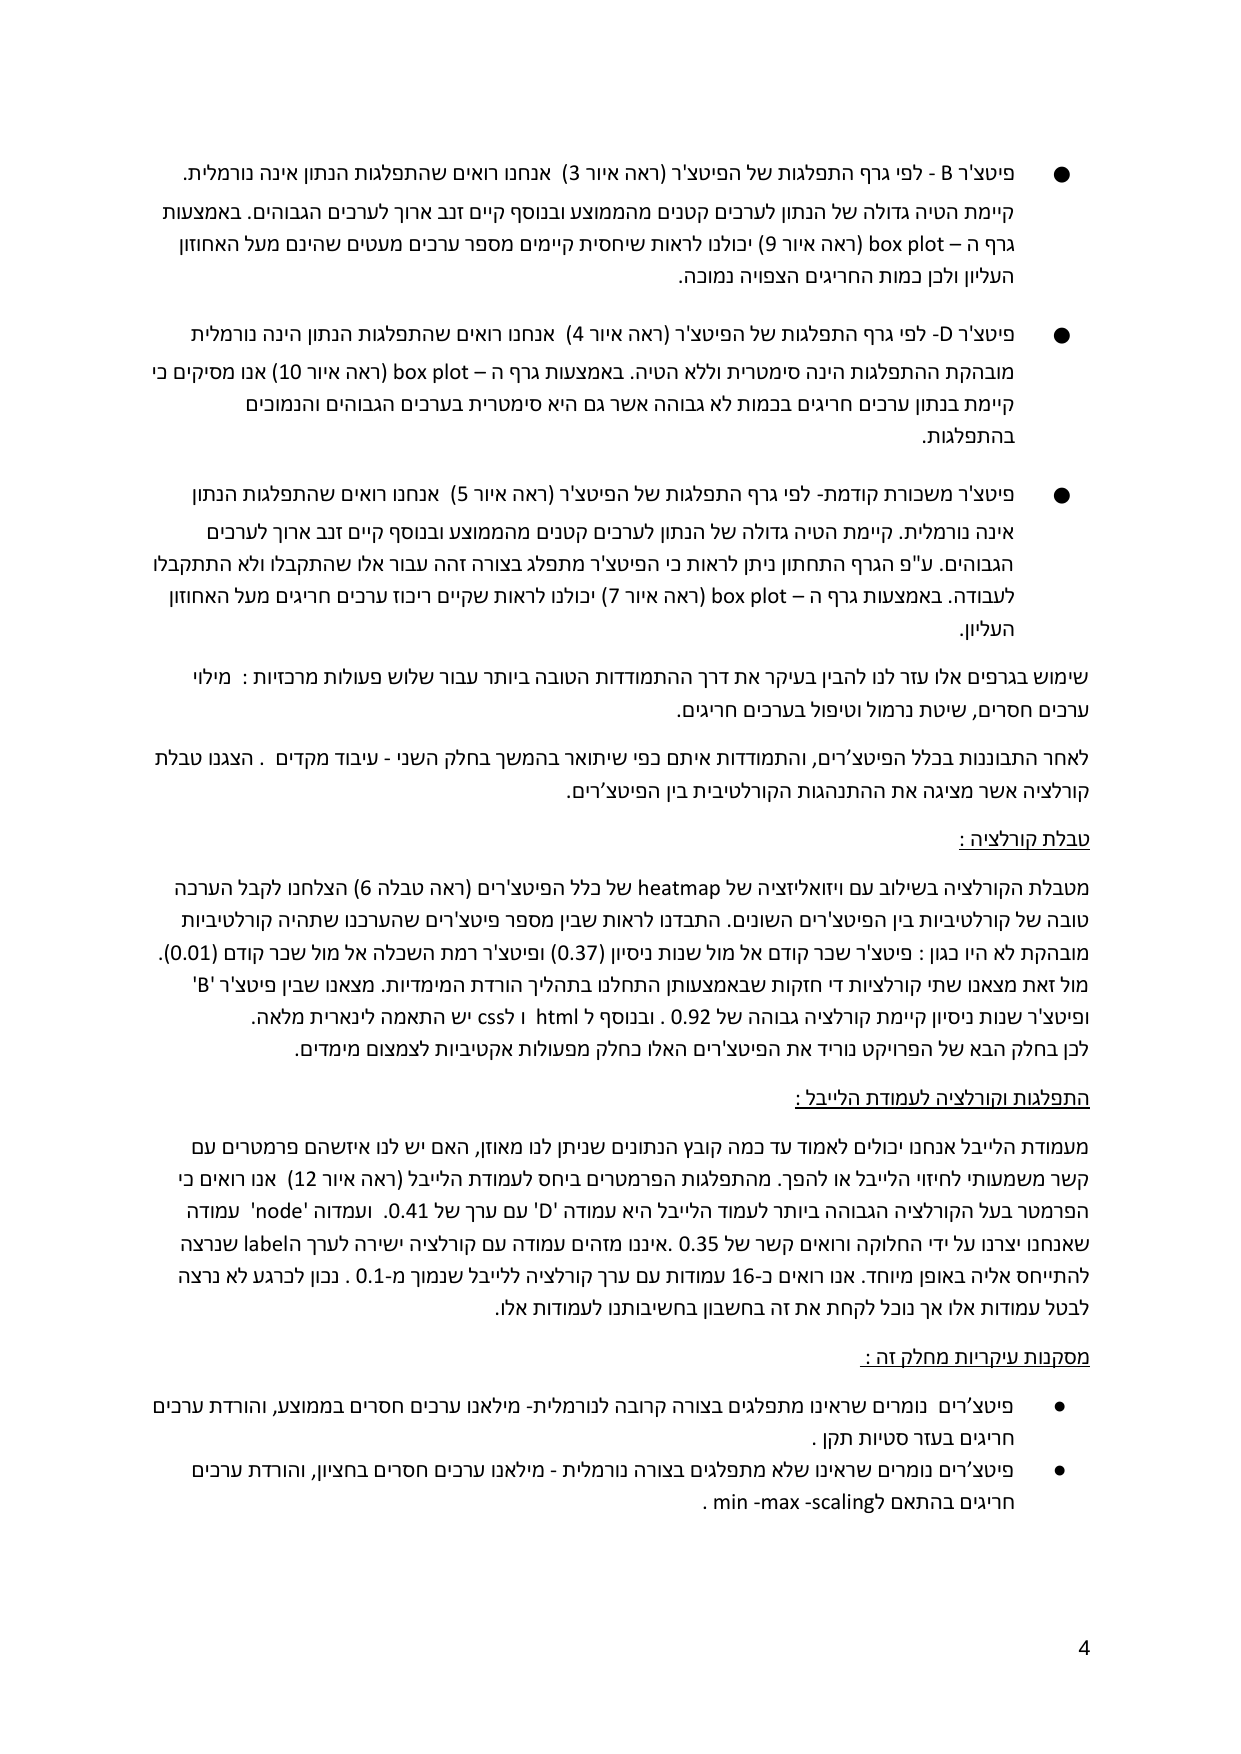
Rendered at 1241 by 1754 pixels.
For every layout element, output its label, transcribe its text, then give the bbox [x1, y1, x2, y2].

list פיטצ'ר משכורת קודמת- לפי גרף התפלגות של הפיטצ'ר (ראה איור 5) אנחנו רואים שהתפלגות הנתון אינה נורמלית. קיימת הטיה גדולה של הנתון לערכים קטנים מהממוצע ובנוסף קיים זנב ארוך לערכים הגבוהים. ע"פ הגרף התחתון ניתן לראות כי הפיטצ'ר מתפלג בצורה זהה עבור אלו שהתקבלו ולא התתקבלו לעבודה. באמצעות גרף ה – box plot (ראה איור 7) יכולנו לראות שקיים ריכוז ערכים חריגים מעל האחוזון העליון. [150, 470, 1053, 642]
text טבלת קורלציה : [150, 824, 1090, 853]
text מטבלת הקורלציה בשילוב עם ויזואליזציה של heatmap של כלל הפיטצ'רים (ראה טבלה 6) הצלחנו לקבל הערכה טובה של קורלטיביות בין הפיטצ'רים השונים. התבדנו לראות שבין מספר פיטצ'רים שהערכנו שתהיה קורלטיביות מובהקת לא היו כגון : פיטצ'ר שכר קודם אל מול שנות ניסיון (0.37) ופיטצ'ר רמת השכלה אל מול שכר קודם (0.01). מול זאת מצאנו שתי קורלציות די חזקות שבאמצעותן התחלנו בתהליך הורדת המימדיות. מצאנו שבין פיטצ'ר 'B' ופיטצ'ר שנות ניסיון קיימת קורלציה גבוהה של 0.92 . ובנוסף ל html ו לcss יש התאמה לינארית מלאה. לכן בחלק הבא של הפרויקט נוריד את הפיטצ'רים האלו כחלק מפעולות אקטיביות לצמצום מימדים. [150, 873, 1090, 1062]
text לאחר התבוננות בכלל הפיטצ’רים, והתמודדות איתם כפי שיתואר בהמשך בחלק השני - עיבוד מקדים . הצגנו טבלת קורלציה אשר מציגה את ההתנהגות הקורלטיבית בין הפיטצ’רים. [150, 743, 1090, 804]
text מסקנות עיקריות מחלק זה : [150, 1342, 1090, 1370]
list פיטצ'ר B - לפי גרף התפלגות של הפיטצ'ר (ראה איור 3) אנחנו רואים שהתפלגות הנתון אינה נורמלית. קיימת הטיה גדולה של הנתון לערכים קטנים מהממוצע ובנוסף קיים זנב ארוך לערכים הגבוהים. באמצעות גרף ה – box plot (ראה איור 9) יכולנו לראות שיחסית קיימים מספר ערכים מעטים שהינם מעל האחוזון העליון ולכן כמות החריגים הצפויה נמוכה. [150, 150, 1053, 289]
text מעמודת הלייבל אנחנו יכולים לאמוד עד כמה קובץ הנתונים שניתן לנו מאוזן, האם יש לנו איזשהם פרמטרים עם קשר משמעותי לחיזוי הלייבל או להפך. מהתפלגות הפרמטרים ביחס לעמודת הלייבל (ראה איור 12) אנו רואים כי הפרמטר בעל הקורלציה הגבוהה ביותר לעמוד הלייבל היא עמודה 'D' עם ערך של 0.41. ועמדוה 'node' עמודה שאנחנו יצרנו על ידי החלוקה ורואים קשר של 0.35 .איננו מזהים עמודה עם קורלציה ישירה לערך הlabel שנרצה להתייחס אליה באופן מיוחד. אנו רואים כ-16 עמודות עם ערך קורלציה ללייבל שנמוך מ-0.1 . נכון לכרגע לא נרצה לבטל עמודות אלו אך נוכל לקחת את זה בחשבון בחשיבותנו לעמודות אלו. [150, 1132, 1090, 1321]
text התפלגות וקורלציה לעמודת הלייבל : [150, 1083, 1090, 1111]
list פיטצ’רים נומרים שראינו שלא מתפלגים בצורה נורמלית - מילאנו ערכים חסרים בחציון, והורדת ערכים חריגים בהתאם לmin -max -scaling . [150, 1455, 1053, 1515]
list פיטצ'ר D- לפי גרף התפלגות של הפיטצ'ר (ראה איור 4) אנחנו רואים שהתפלגות הנתון הינה נורמלית מובהקת ההתפלגות הינה סימטרית וללא הטיה. באמצעות גרף ה – box plot (ראה איור 10) אנו מסיקים כי קיימת בנתון ערכים חריגים בכמות לא גבוהה אשר גם היא סימטרית בערכים הגבוהים והנמוכים בהתפלגות. [150, 310, 1053, 449]
text שימוש בגרפים אלו עזר לנו להבין בעיקר את דרך ההתמודדות הטובה ביותר עבור שלוש פעולות מרכזיות : מילוי ערכים חסרים, שיטת נרמול וטיפול בערכים חריגים. [150, 662, 1090, 723]
list פיטצ’רים נומרים שראינו מתפלגים בצורה קרובה לנורמלית- מילאנו ערכים חסרים בממוצע, והורדת ערכים חריגים בעזר סטיות תקן . [150, 1391, 1053, 1451]
